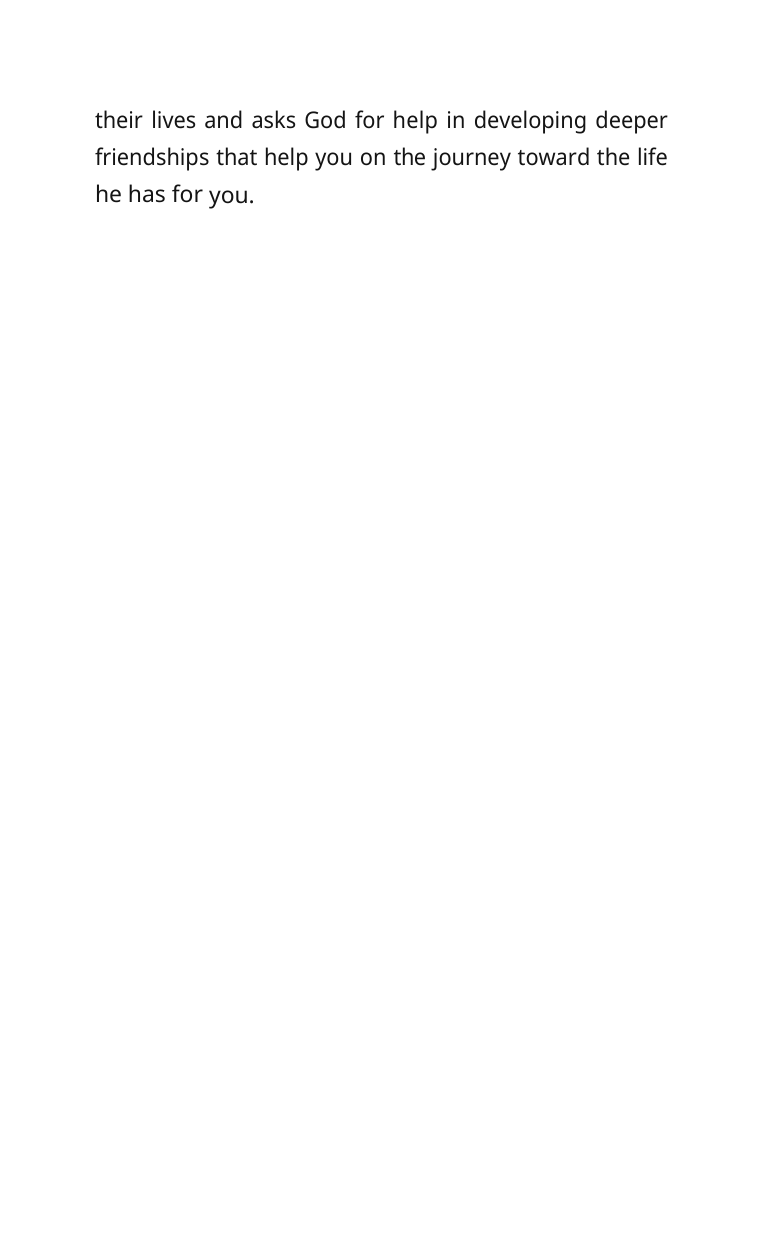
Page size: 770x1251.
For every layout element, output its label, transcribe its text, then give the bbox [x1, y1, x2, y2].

text their lives and asks God for help in developing deeper friendships that help you on the journey toward the life he has for you. [95, 104, 668, 210]
